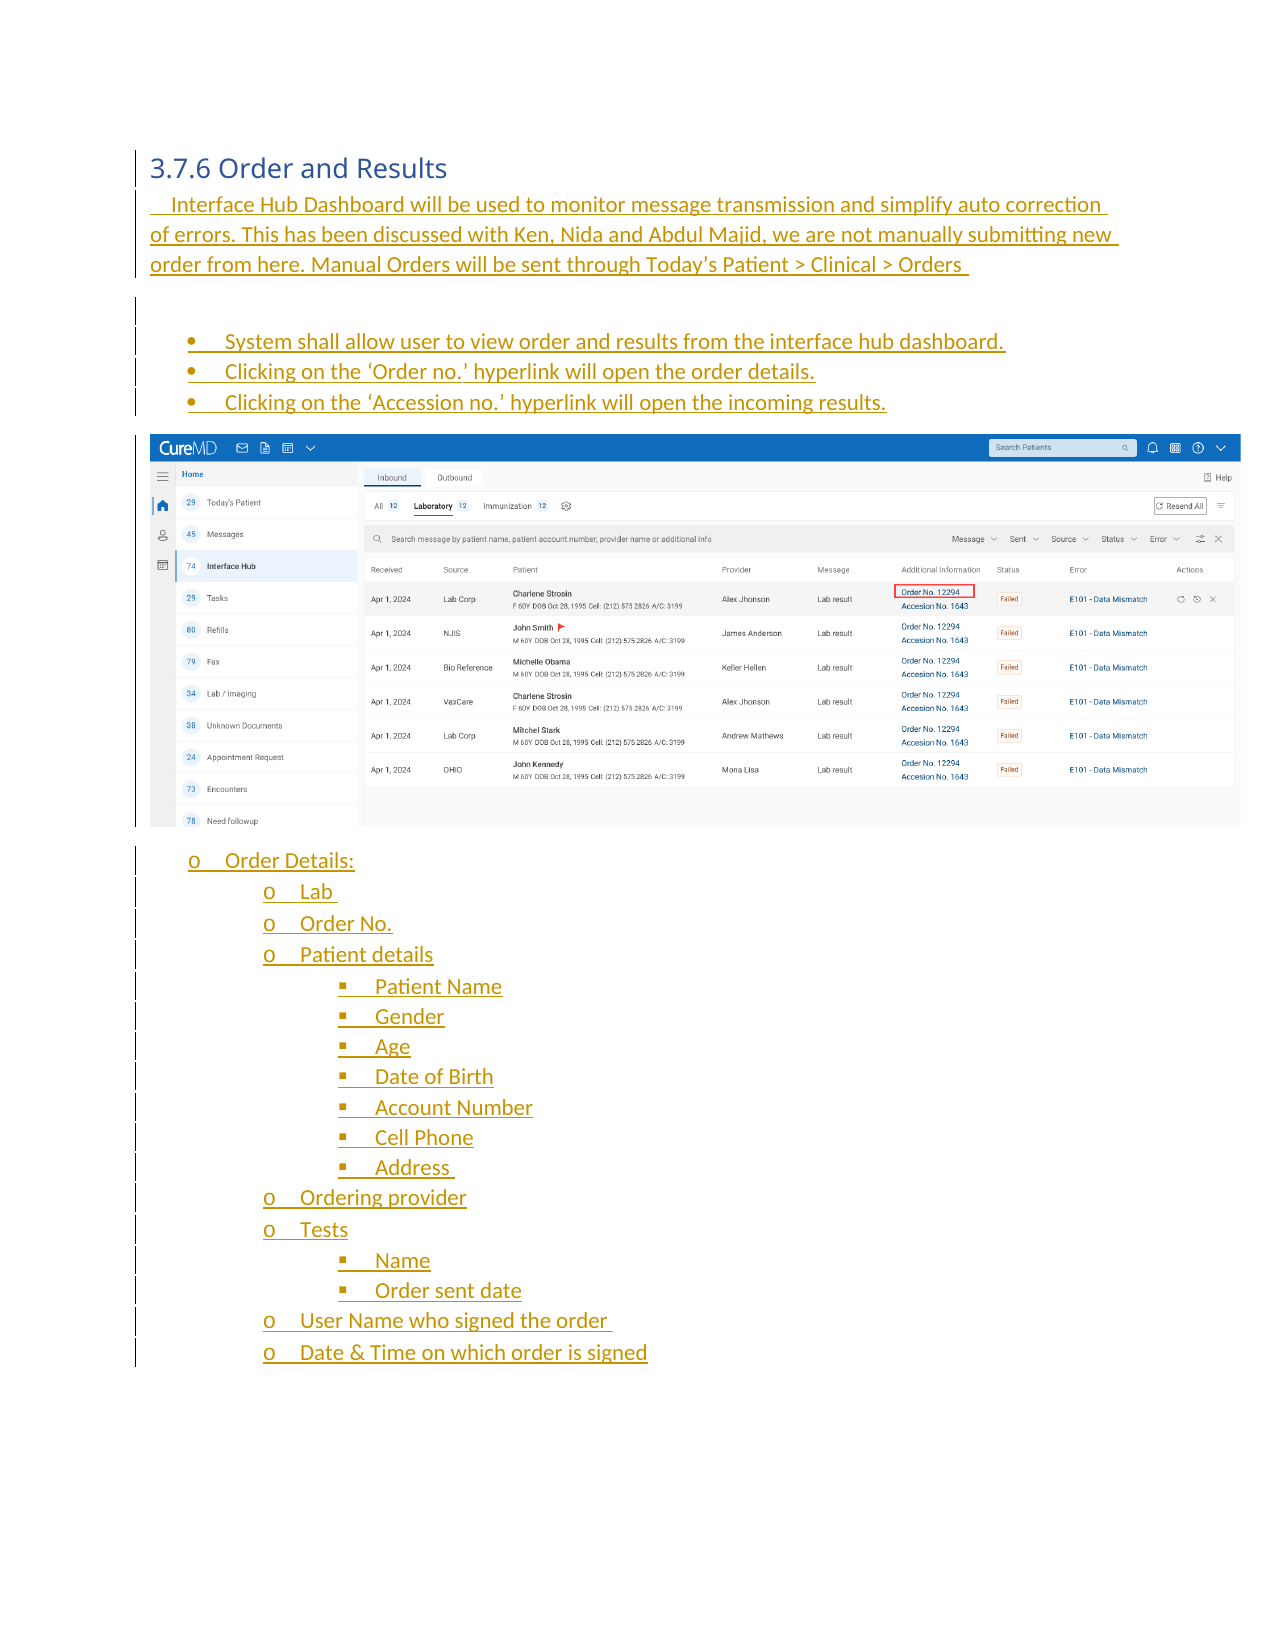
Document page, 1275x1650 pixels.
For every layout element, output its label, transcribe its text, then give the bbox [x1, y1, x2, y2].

picture [150, 434, 1241, 827]
subtitle 3.7.6 Order and Results [150, 150, 1125, 187]
